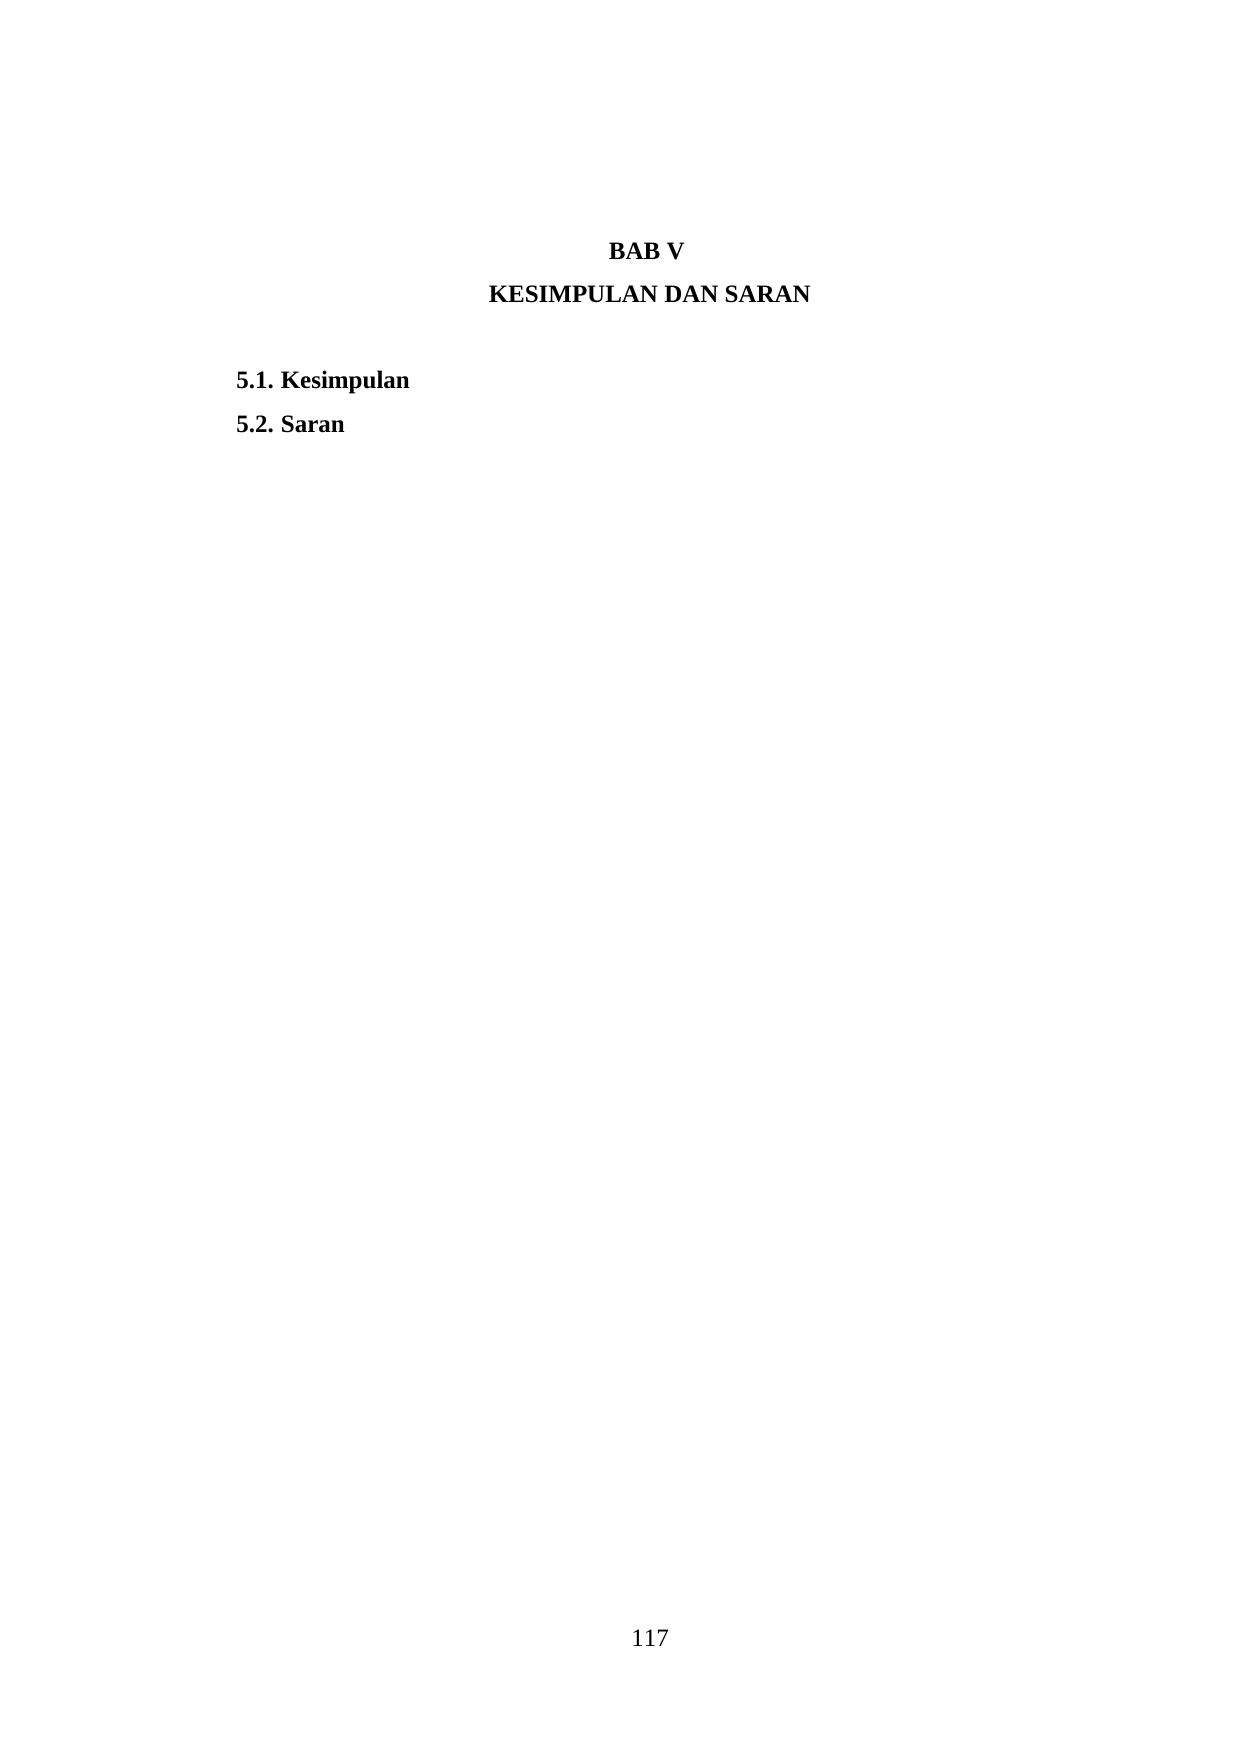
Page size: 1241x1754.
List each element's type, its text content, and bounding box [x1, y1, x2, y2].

subtitle Saran [236, 409, 1063, 437]
subtitle Kesimpulan [236, 366, 1063, 394]
subtitle BAB V KESIMPULAN DAN SARAN [236, 236, 1063, 308]
